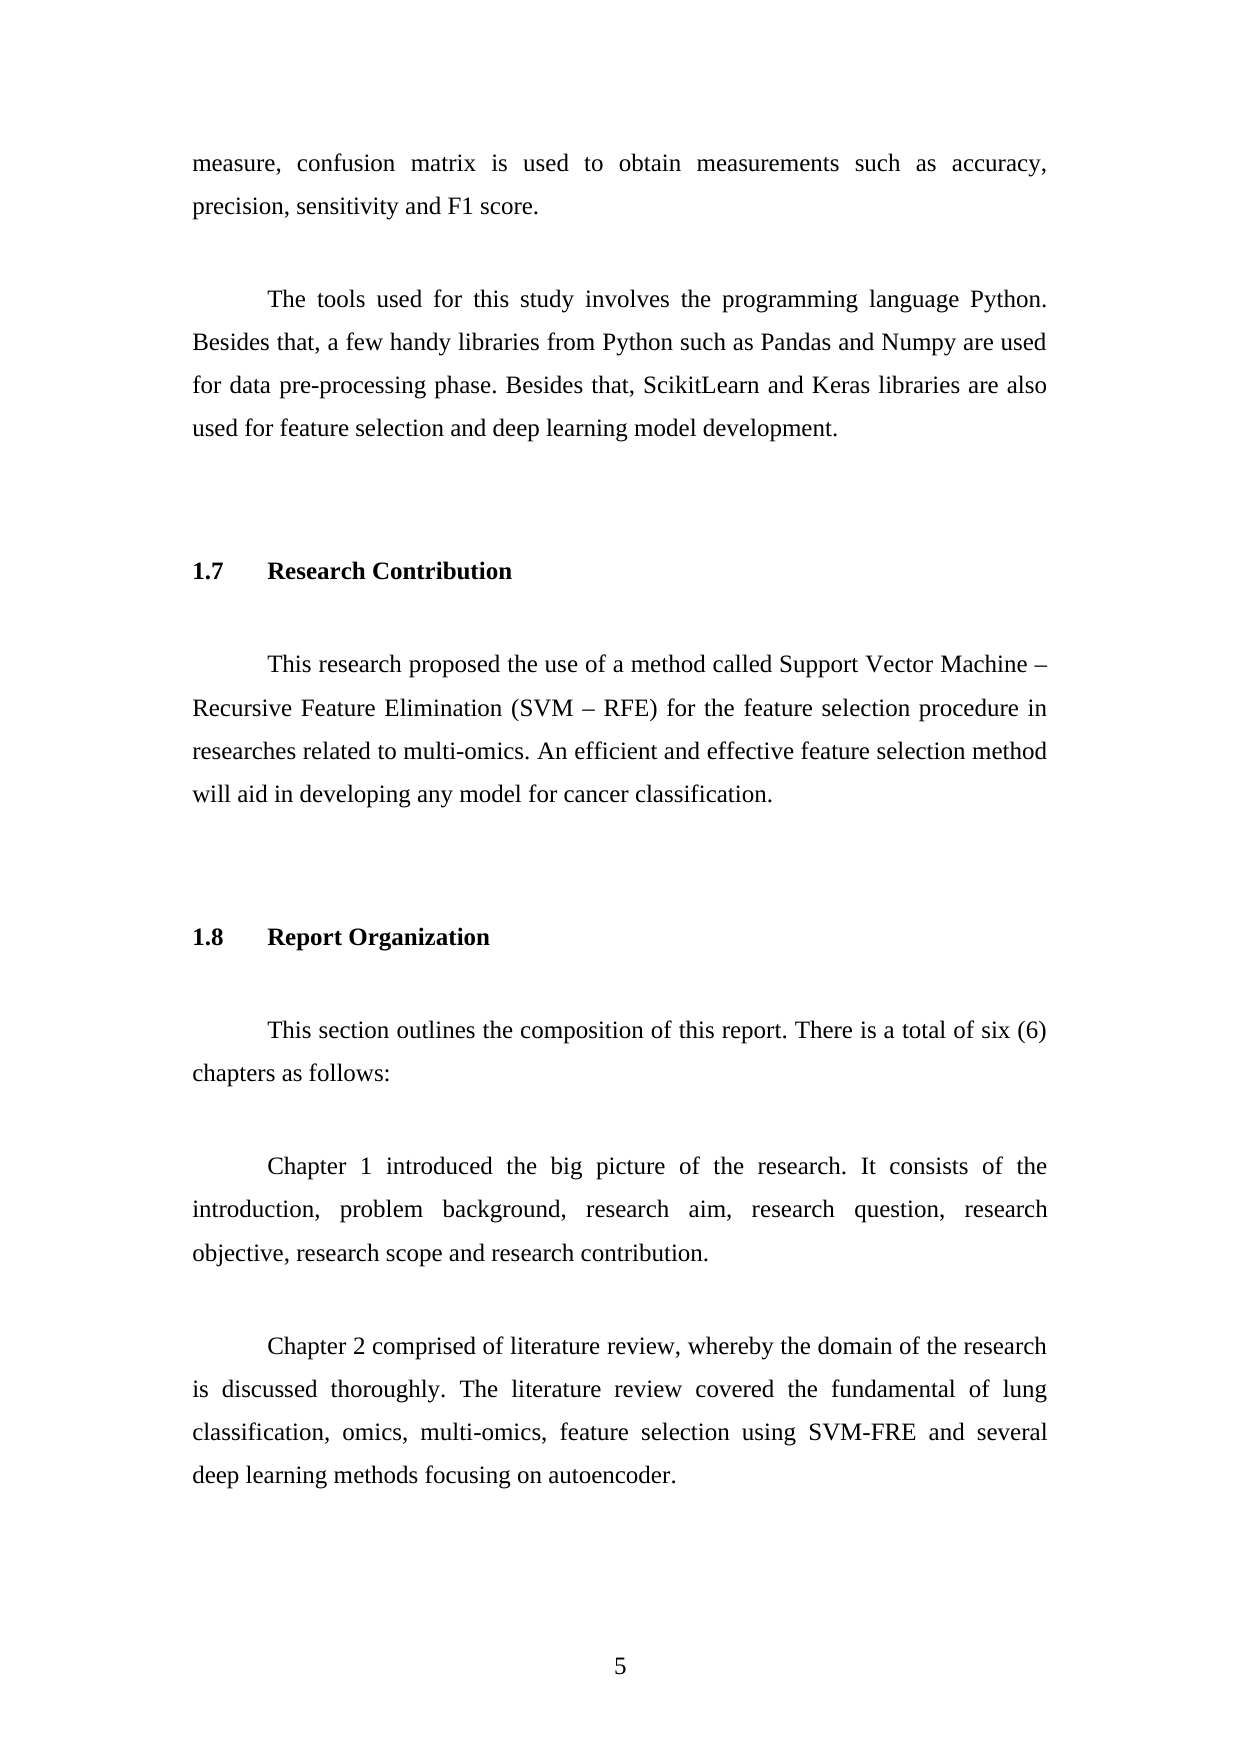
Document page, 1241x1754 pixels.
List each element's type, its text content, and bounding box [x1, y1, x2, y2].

text This section outlines the composition of this report. There is a total of six (6) chapters as follows: [192, 1015, 1048, 1087]
text Chapter 2 comprised of literature review, whereby the domain of the research is discussed thoroughly. The literature review covered the fundamental of lung classification, omics, multi-omics, feature selection using SVM-FRE and several deep learning methods focusing on autoencoder. [192, 1331, 1048, 1489]
text Chapter 1 introduced the big picture of the research. It consists of the introduction, problem background, research aim, research question, research objective, research scope and research contribution. [192, 1151, 1048, 1266]
subtitle Report Organization [192, 922, 1048, 951]
text The tools used for this study involves the programming language Python. Besides that, a few handy libraries from Python such as Pandas and Numpy are used for data pre-processing phase. Besides that, ScikitLearn and Keras libraries are also used for feature selection and deep learning model development. [192, 284, 1048, 442]
text This research proposed the use of a method called Support Vector Machine – Recursive Feature Elimination (SVM – RFE) for the feature selection procedure in researches related to multi-omics. An efficient and effective feature selection method will aid in developing any model for cancer classification. [192, 649, 1048, 808]
subtitle Research Contribution [192, 556, 1048, 585]
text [192, 148, 1048, 219]
